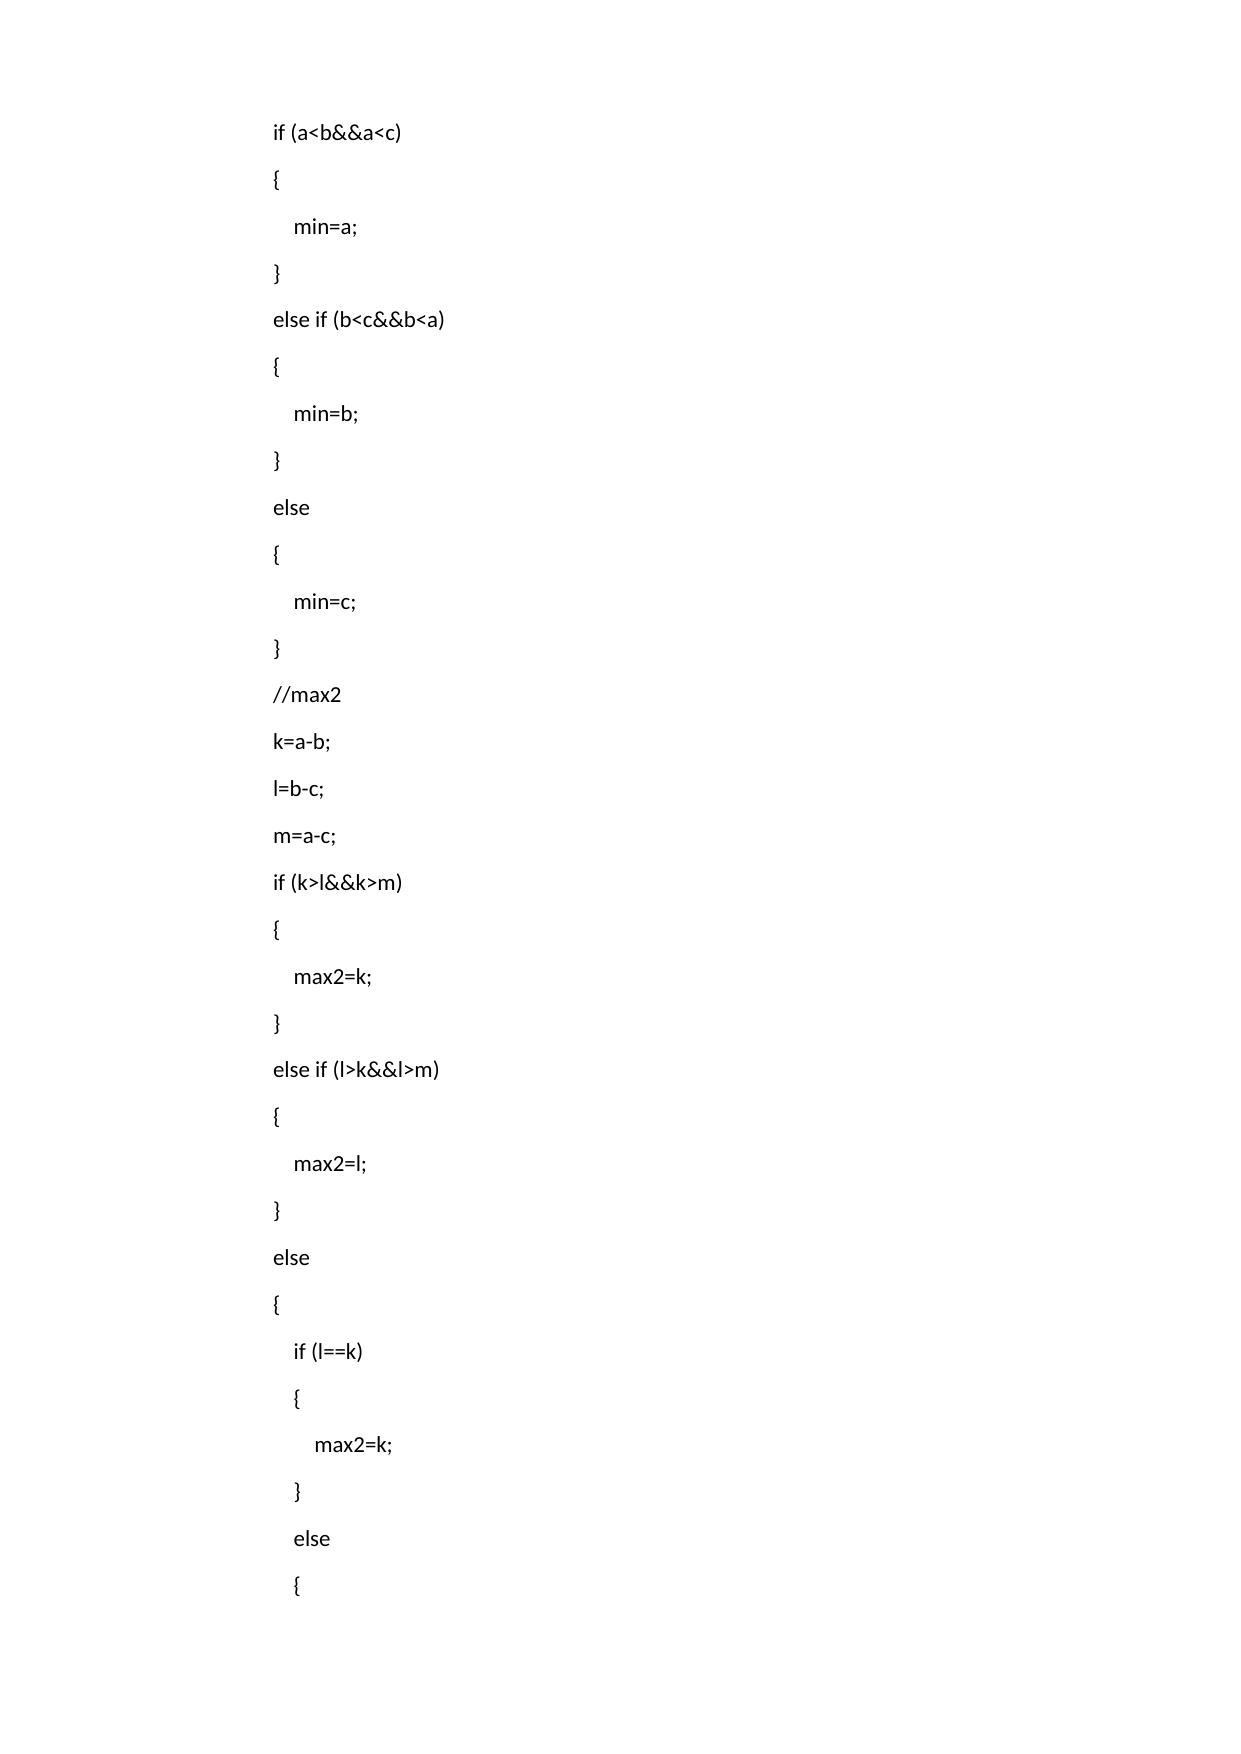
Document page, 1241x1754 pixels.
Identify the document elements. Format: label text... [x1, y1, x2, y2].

text if (l==k) [252, 1337, 1152, 1365]
text } [252, 634, 1152, 662]
text } [252, 1477, 1152, 1506]
text { [252, 352, 1152, 381]
text else if (b<c&&b<a) [252, 306, 1152, 334]
text { [252, 1571, 1152, 1599]
text else [252, 493, 1152, 521]
text max2=k; [252, 962, 1152, 990]
text m=a-c; [252, 821, 1152, 849]
text { [252, 1102, 1152, 1131]
text else if (l>k&&l>m) [252, 1056, 1152, 1084]
text else [252, 1524, 1152, 1552]
text { [252, 1290, 1152, 1318]
text max2=l; [252, 1149, 1152, 1177]
text } [252, 259, 1152, 287]
text if (a<b&&a<c) [252, 118, 1152, 146]
text min=a; [252, 212, 1152, 240]
text //max2 [252, 681, 1152, 709]
text } [252, 1009, 1152, 1037]
text { [252, 1384, 1152, 1412]
text } [252, 446, 1152, 474]
text min=c; [252, 587, 1152, 615]
text { [252, 915, 1152, 943]
text else [252, 1243, 1152, 1271]
text max2=k; [252, 1431, 1152, 1459]
text } [252, 1196, 1152, 1224]
text l=b-c; [252, 774, 1152, 802]
text { [252, 540, 1152, 568]
text k=a-b; [252, 727, 1152, 756]
text if (k>l&&k>m) [252, 868, 1152, 896]
text { [252, 165, 1152, 193]
text min=b; [252, 399, 1152, 427]
